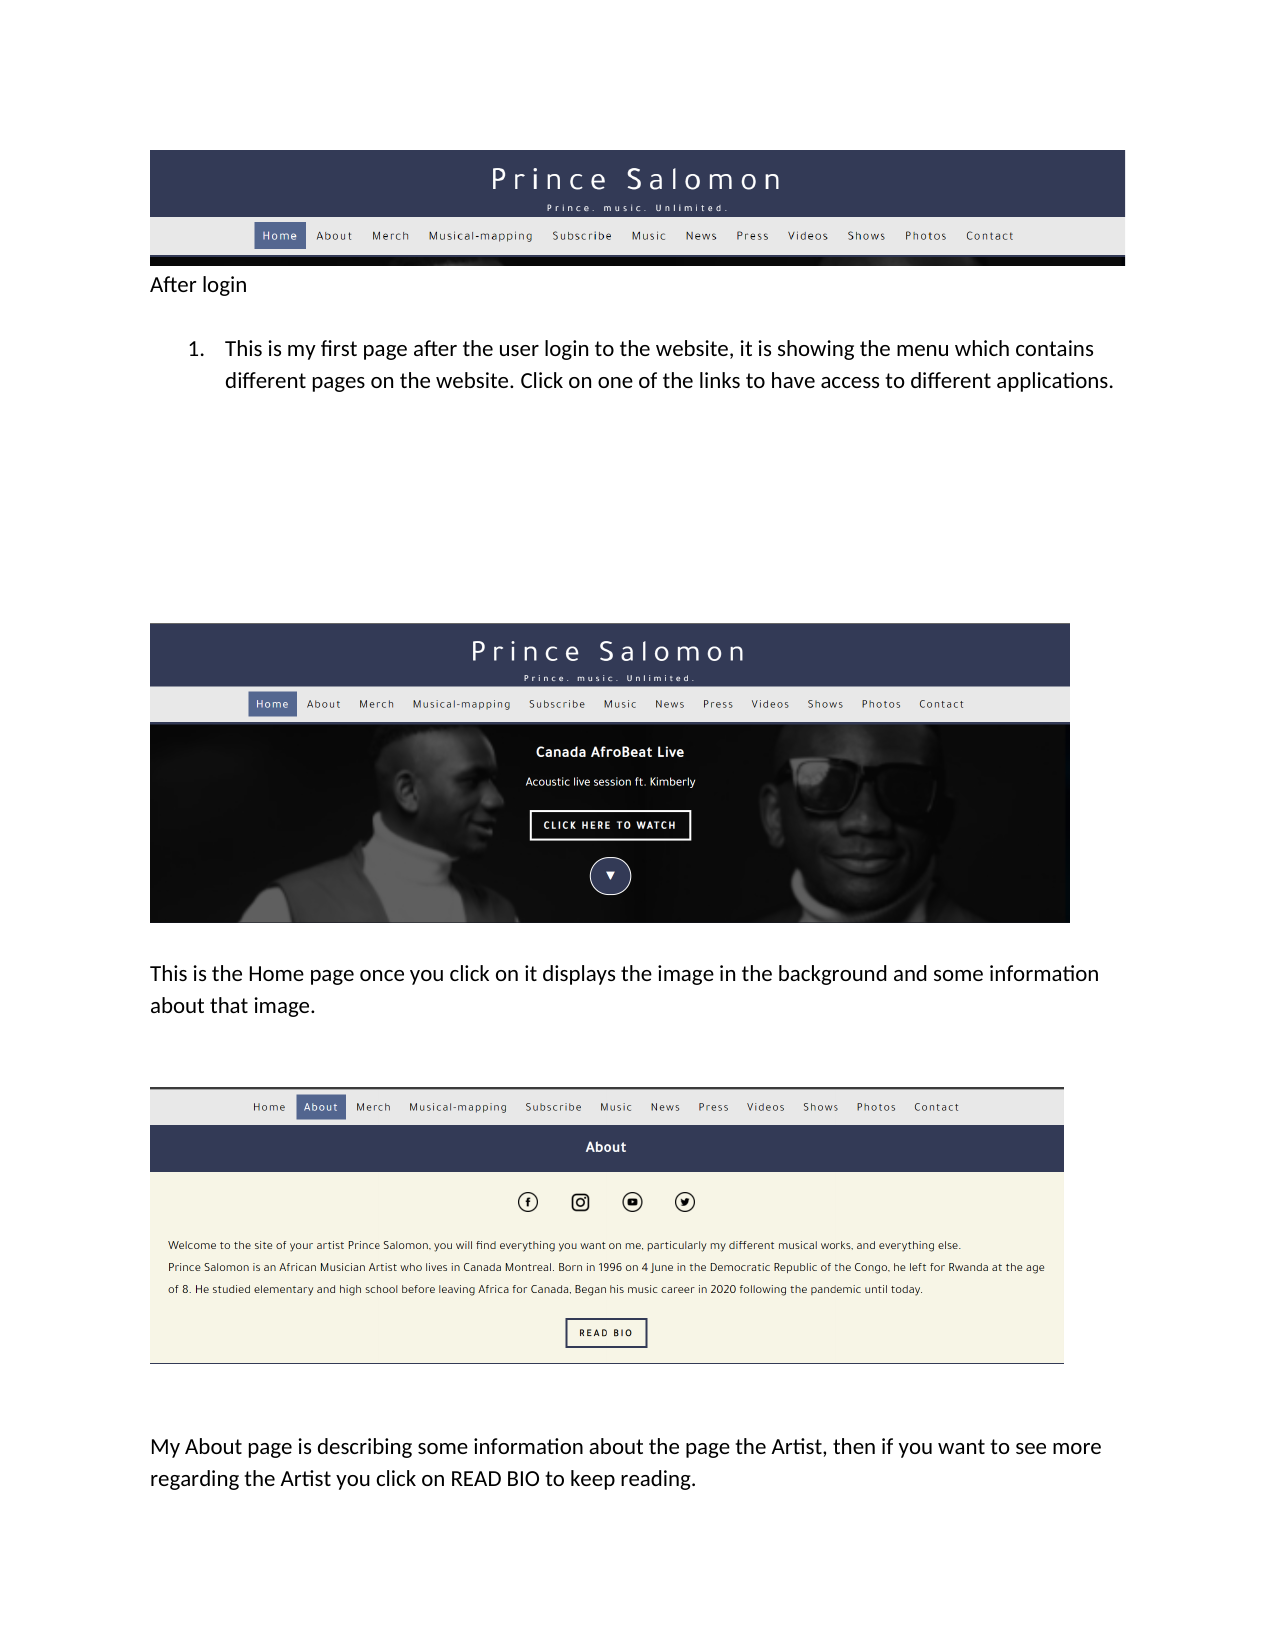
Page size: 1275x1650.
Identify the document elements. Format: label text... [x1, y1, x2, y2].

text After login [150, 270, 1125, 298]
picture [150, 1087, 1064, 1364]
picture [150, 623, 1070, 923]
text This is the Home page once you click on it displays the image in the background and some information about that image. [150, 959, 1125, 1019]
list This is my first page after the user login to the website, it is showing the menu which contains different pages on the website. Click on one of the links to have access to different applications. [187, 334, 1125, 394]
text My About page is describing some information about the page the Artist, then if you want to see more regarding the Artist you click on READ BIO to keep reading. [150, 1432, 1125, 1492]
picture [150, 150, 1125, 266]
